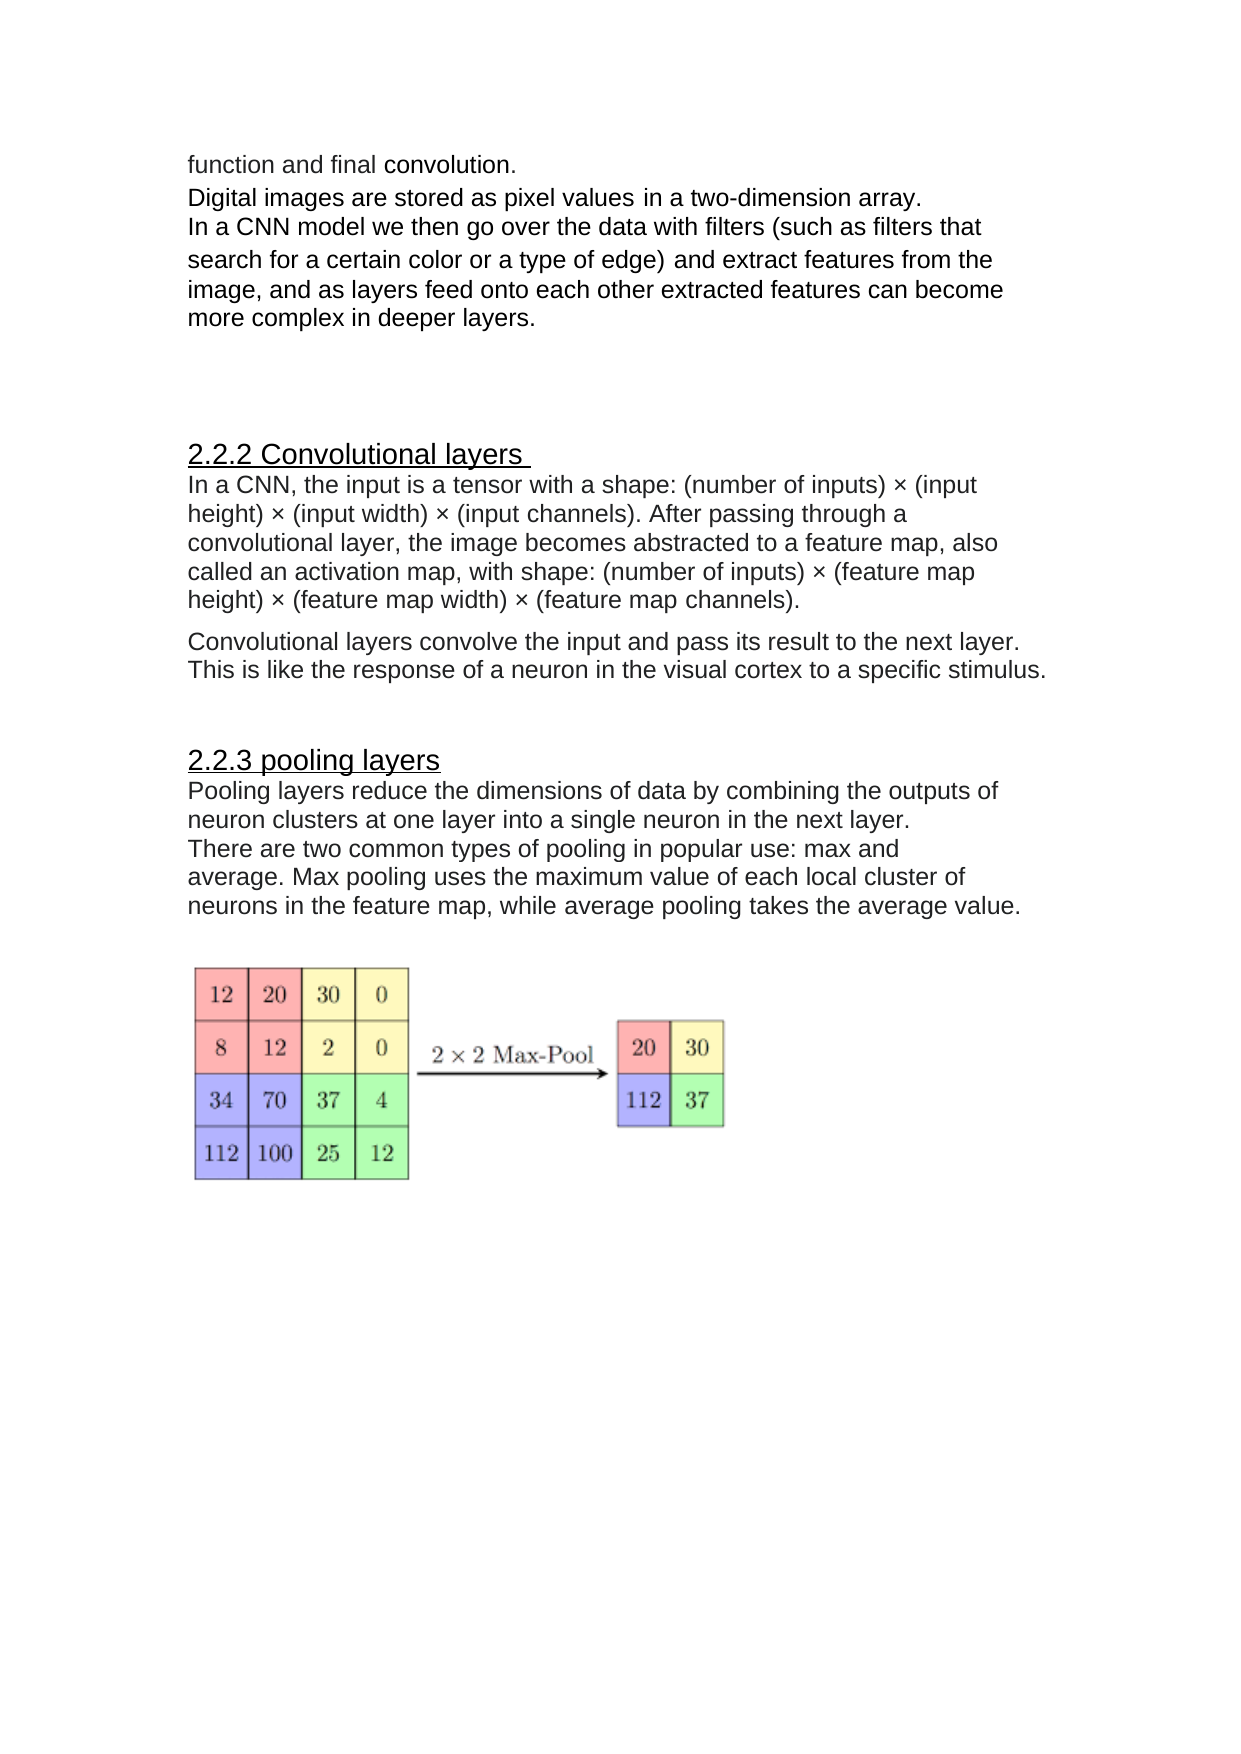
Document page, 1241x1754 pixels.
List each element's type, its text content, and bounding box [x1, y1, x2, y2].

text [187, 150, 1053, 332]
text 2.2.2 Convolutional layers In a CNN, the input is a tensor with a shape: (number of inputs) × (input height) × (input width) × (input channels). After passing through a convolutional layer, the image becomes abstracted to a feature map, also called an activation map, with shape: (number of inputs) × (feature map height) × (feature map width) × (feature map channels). [187, 437, 1053, 614]
text 2.2.3 pooling layers Pooling layers reduce the dimensions of data by combining the outputs of neuron clusters at one layer into a single neuron in the next layer. There are two common types of pooling in popular use: max and average. Max pooling uses the maximum value of each local cluster of neurons in the feature map, while average pooling takes the average value. [187, 742, 1053, 948]
text Convolutional layers convolve the input and pass its result to the next layer. This is like the response of a neuron in the visual cortex to a specific stimulus. [187, 626, 1053, 684]
picture [187, 961, 732, 1188]
